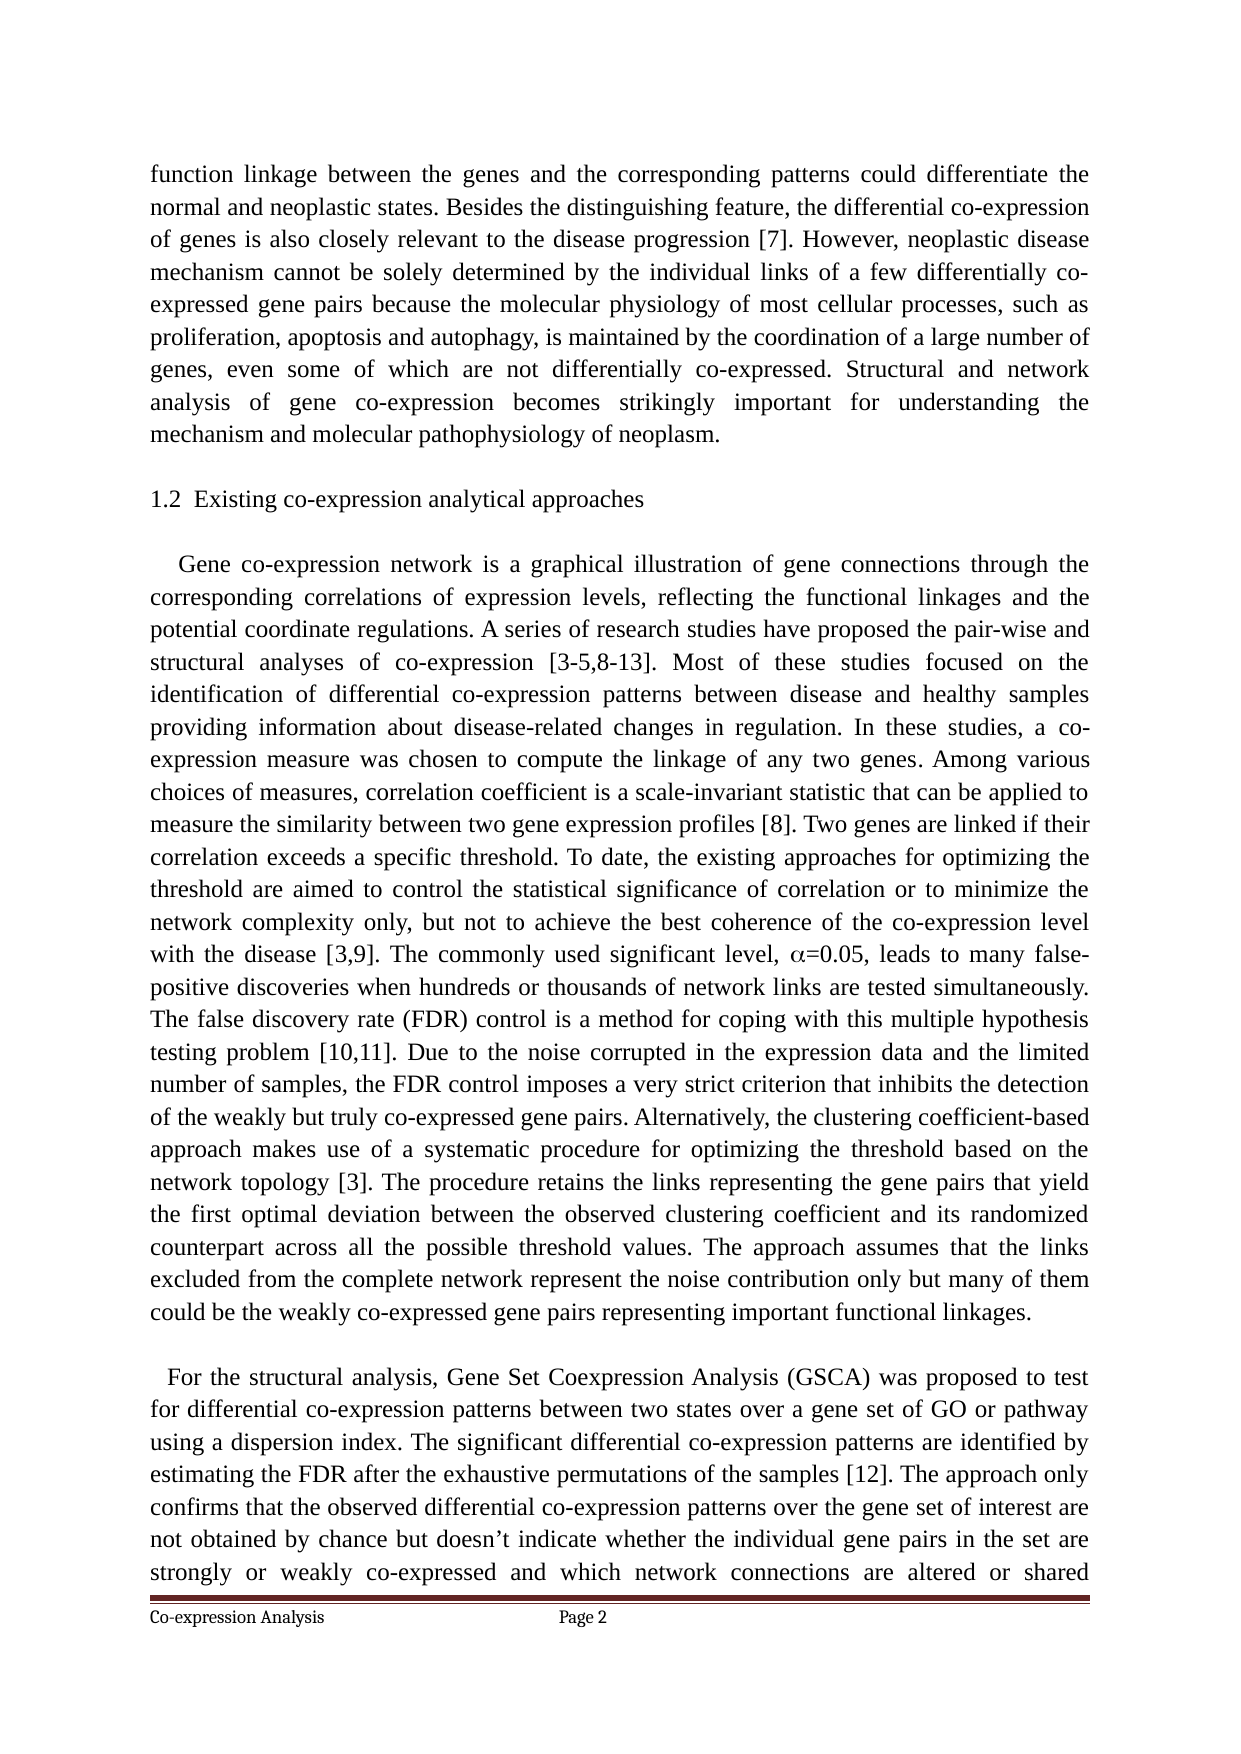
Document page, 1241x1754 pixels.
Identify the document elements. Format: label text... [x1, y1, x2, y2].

text Gene co-expression network is a graphical illustration of gene connections through the corresponding correlations of expression levels, reflecting the functional linkages and the potential coordinate regulations. A series of research studies have proposed the pair-wise and structural analyses of co-expression [3-5,8-13]. Most of these studies focused on the identification of differential co-expression patterns between disease and healthy samples providing information about disease-related changes in regulation. In these studies, a co-expression measure was chosen to compute the linkage of any two genes. Among various choices of measures, correlation coefficient is a scale-invariant statistic that can be applied to measure the similarity between two gene expression profiles [8]. Two genes are linked if their correlation exceeds a specific threshold. To date, the existing approaches for optimizing the threshold are aimed to control the statistical significance of correlation or to minimize the network complexity only, but not to achieve the best coherence of the co-expression level with the disease [3,9]. The commonly used significant level, =0.05, leads to many false-positive discoveries when hundreds or thousands of network links are tested simultaneously. The false discovery rate (FDR) control is a method for coping with this multiple hypothesis testing problem [10,11]. Due to the noise corrupted in the expression data and the limited number of samples, the FDR control imposes a very strict criterion that inhibits the detection of the weakly but truly co-expressed gene pairs. Alternatively, the clustering coefficient-based approach makes use of a systematic procedure for optimizing the threshold based on the network topology [3]. The procedure retains the links representing the gene pairs that yield the first optimal deviation between the observed clustering coefficient and its randomized counterpart across all the possible threshold values. The approach assumes that the links excluded from the complete network represent the noise contribution only but many of them could be the weakly co-expressed gene pairs representing important functional linkages. [150, 547, 1090, 1327]
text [150, 157, 1090, 450]
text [150, 1360, 1090, 1587]
list Existing co-expression analytical approaches [150, 482, 1090, 515]
